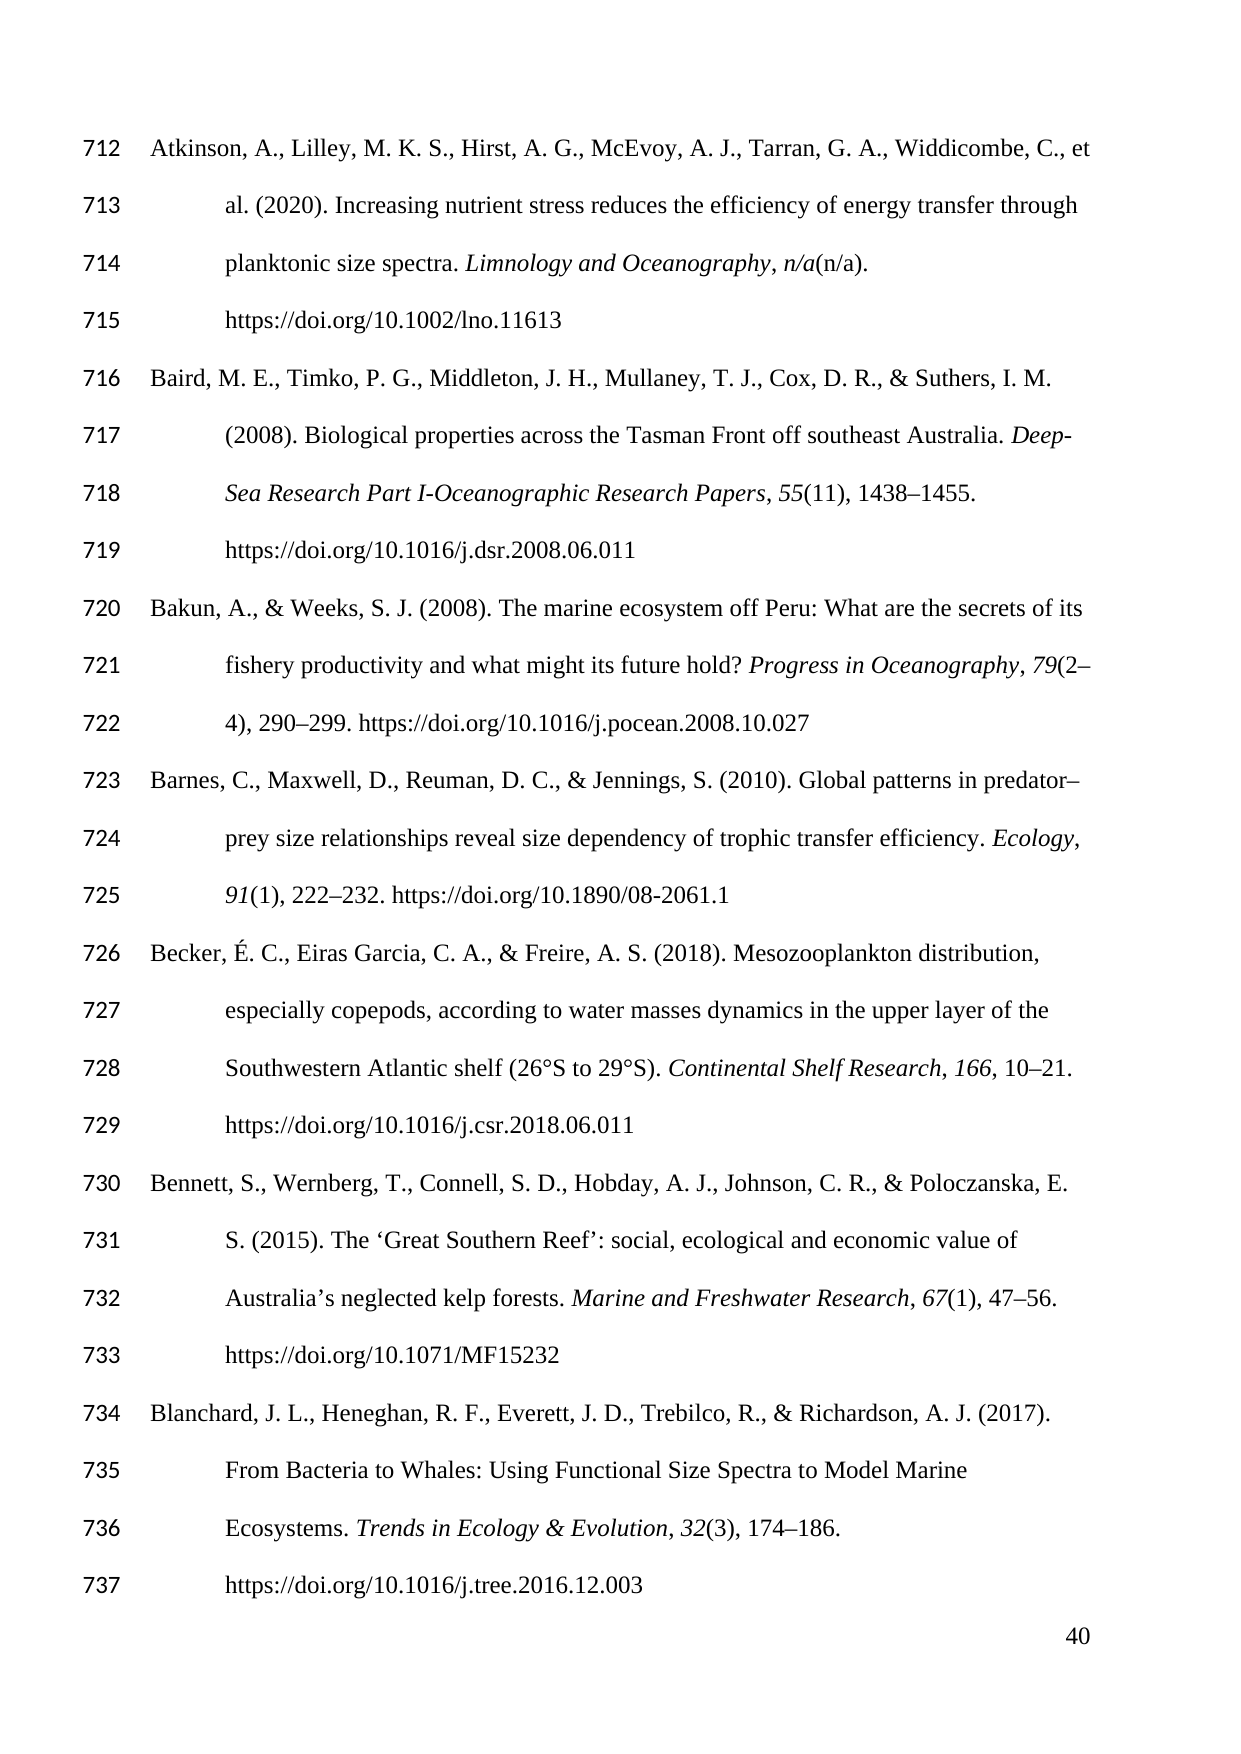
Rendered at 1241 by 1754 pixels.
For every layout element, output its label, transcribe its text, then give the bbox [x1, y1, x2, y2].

text Bakun, A., & Weeks, S. J. (2008). The marine ecosystem off Peru: What are the secrets of its fishery productivity and what might its future hold? Progress in Oceanography, 79(2–4), 290–299. https://doi.org/10.1016/j.pocean.2008.10.027 [150, 593, 1090, 737]
text Baird, M. E., Timko, P. G., Middleton, J. H., Mullaney, T. J., Cox, D. R., & Suthers, I. M. (2008). Biological properties across the Tasman Front off southeast Australia. Deep-Sea Research Part I-Oceanographic Research Papers, 55(11), 1438–1455. https://doi.org/10.1016/j.dsr.2008.06.011 [150, 363, 1090, 564]
text Becker, É. C., Eiras Garcia, C. A., & Freire, A. S. (2018). Mesozooplankton distribution, especially copepods, according to water masses dynamics in the upper layer of the Southwestern Atlantic shelf (26°S to 29°S). Continental Shelf Research, 166, 10–21. https://doi.org/10.1016/j.csr.2018.06.011 [150, 938, 1090, 1139]
text Atkinson, A., Lilley, M. K. S., Hirst, A. G., McEvoy, A. J., Tarran, G. A., Widdicombe, C., et al. (2020). Increasing nutrient stress reduces the efficiency of energy transfer through planktonic size spectra. Limnology and Oceanography, n/a(n/a). https://doi.org/10.1002/lno.11613 [150, 133, 1090, 334]
text Barnes, C., Maxwell, D., Reuman, D. C., & Jennings, S. (2010). Global patterns in predator–prey size relationships reveal size dependency of trophic transfer efficiency. Ecology, 91(1), 222–232. https://doi.org/10.1890/08-2061.1 [150, 765, 1090, 909]
text Bennett, S., Wernberg, T., Connell, S. D., Hobday, A. J., Johnson, C. R., & Poloczanska, E. S. (2015). The ‘Great Southern Reef’: social, ecological and economic value of Australia’s neglected kelp forests. Marine and Freshwater Research, 67(1), 47–56. https://doi.org/10.1071/MF15232 [150, 1168, 1090, 1369]
text Blanchard, J. L., Heneghan, R. F., Everett, J. D., Trebilco, R., & Richardson, A. J. (2017). From Bacteria to Whales: Using Functional Size Spectra to Model Marine Ecosystems. Trends in Ecology & Evolution, 32(3), 174–186. https://doi.org/10.1016/j.tree.2016.12.003 [150, 1398, 1090, 1599]
